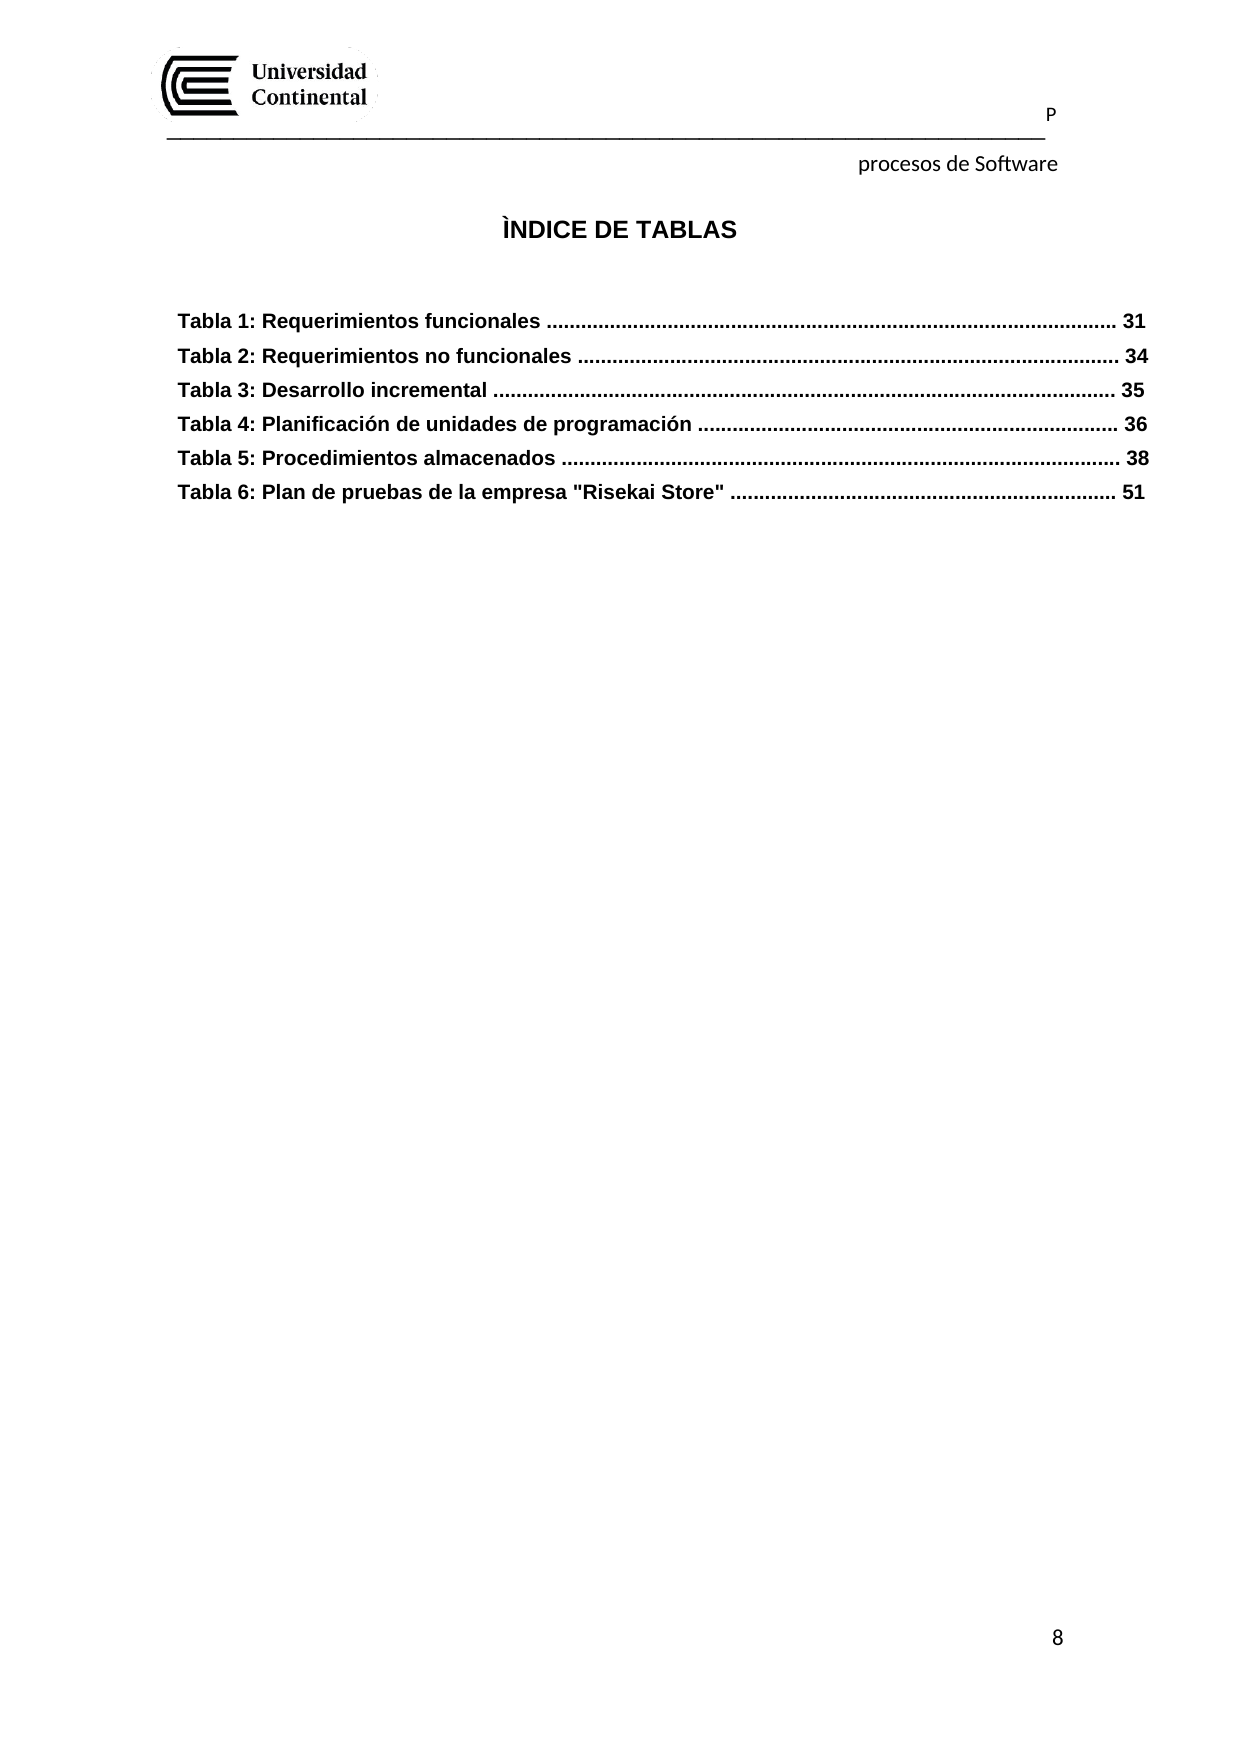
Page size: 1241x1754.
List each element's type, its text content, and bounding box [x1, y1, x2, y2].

picture [141, 44, 383, 122]
text Tabla 6: Plan de pruebas de la empresa "Risekai Store" ................................................................... 51 [177, 480, 1165, 504]
text Tabla 1: Requerimientos funcionales ................................................................................................... 31 [177, 309, 1165, 333]
text Tabla 2: Requerimientos no funcionales .............................................................................................. 34 [177, 343, 1165, 367]
text Tabla 4: Planificación de unidades de programación ......................................................................... 36 [177, 412, 1165, 436]
text ÌNDICE DE TABLAS [177, 215, 1063, 244]
text Tabla 3: Desarrollo incremental ............................................................................................................ 35 [177, 377, 1165, 401]
text Tabla 5: Procedimientos almacenados ................................................................................................. 38 [177, 446, 1165, 469]
